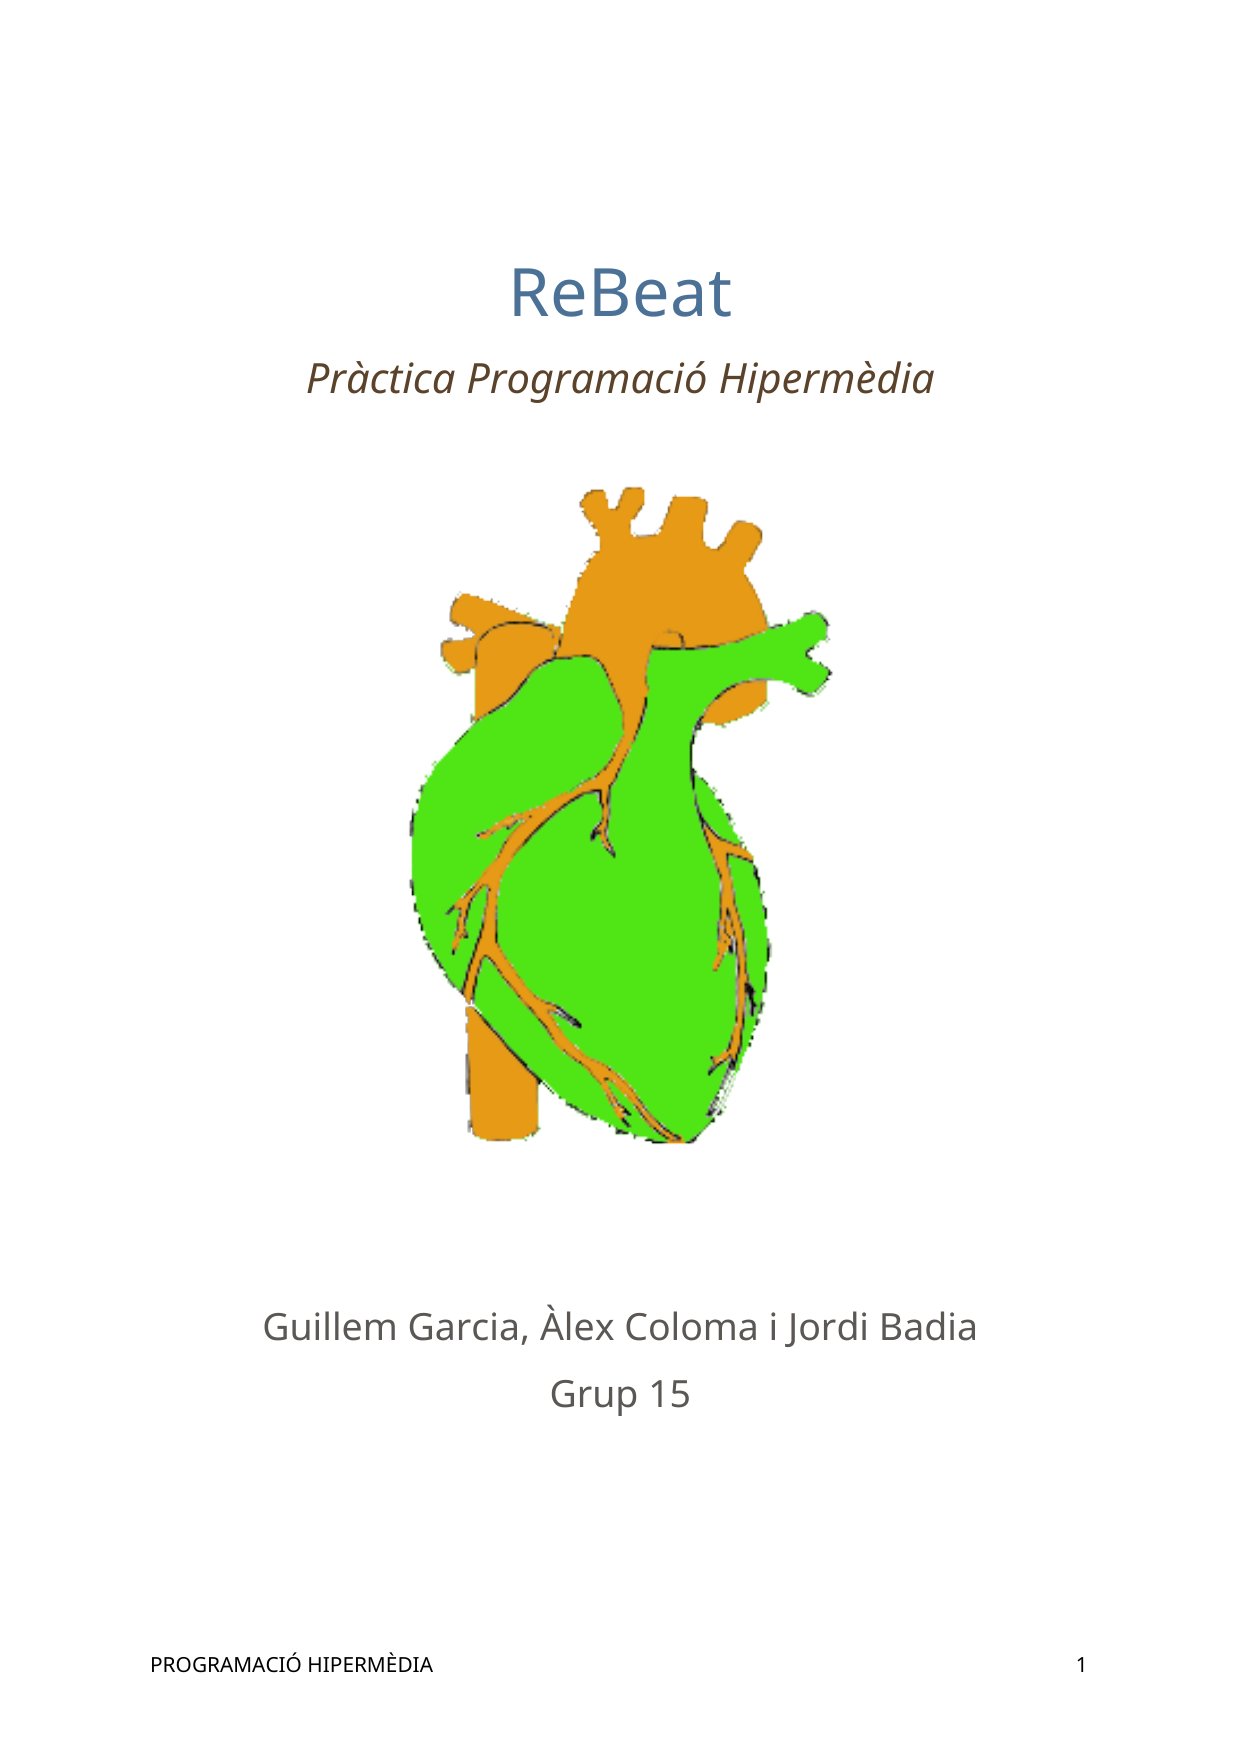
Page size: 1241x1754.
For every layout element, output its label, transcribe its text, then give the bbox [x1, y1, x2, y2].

picture [360, 471, 880, 1180]
text Grup 15 [150, 1367, 1090, 1418]
text Pràctica Programació Hipermèdia [150, 348, 1090, 405]
text Guillem Garcia, Àlex Coloma i Jordi Badia [150, 1300, 1090, 1351]
text ReBeat [150, 245, 1090, 336]
